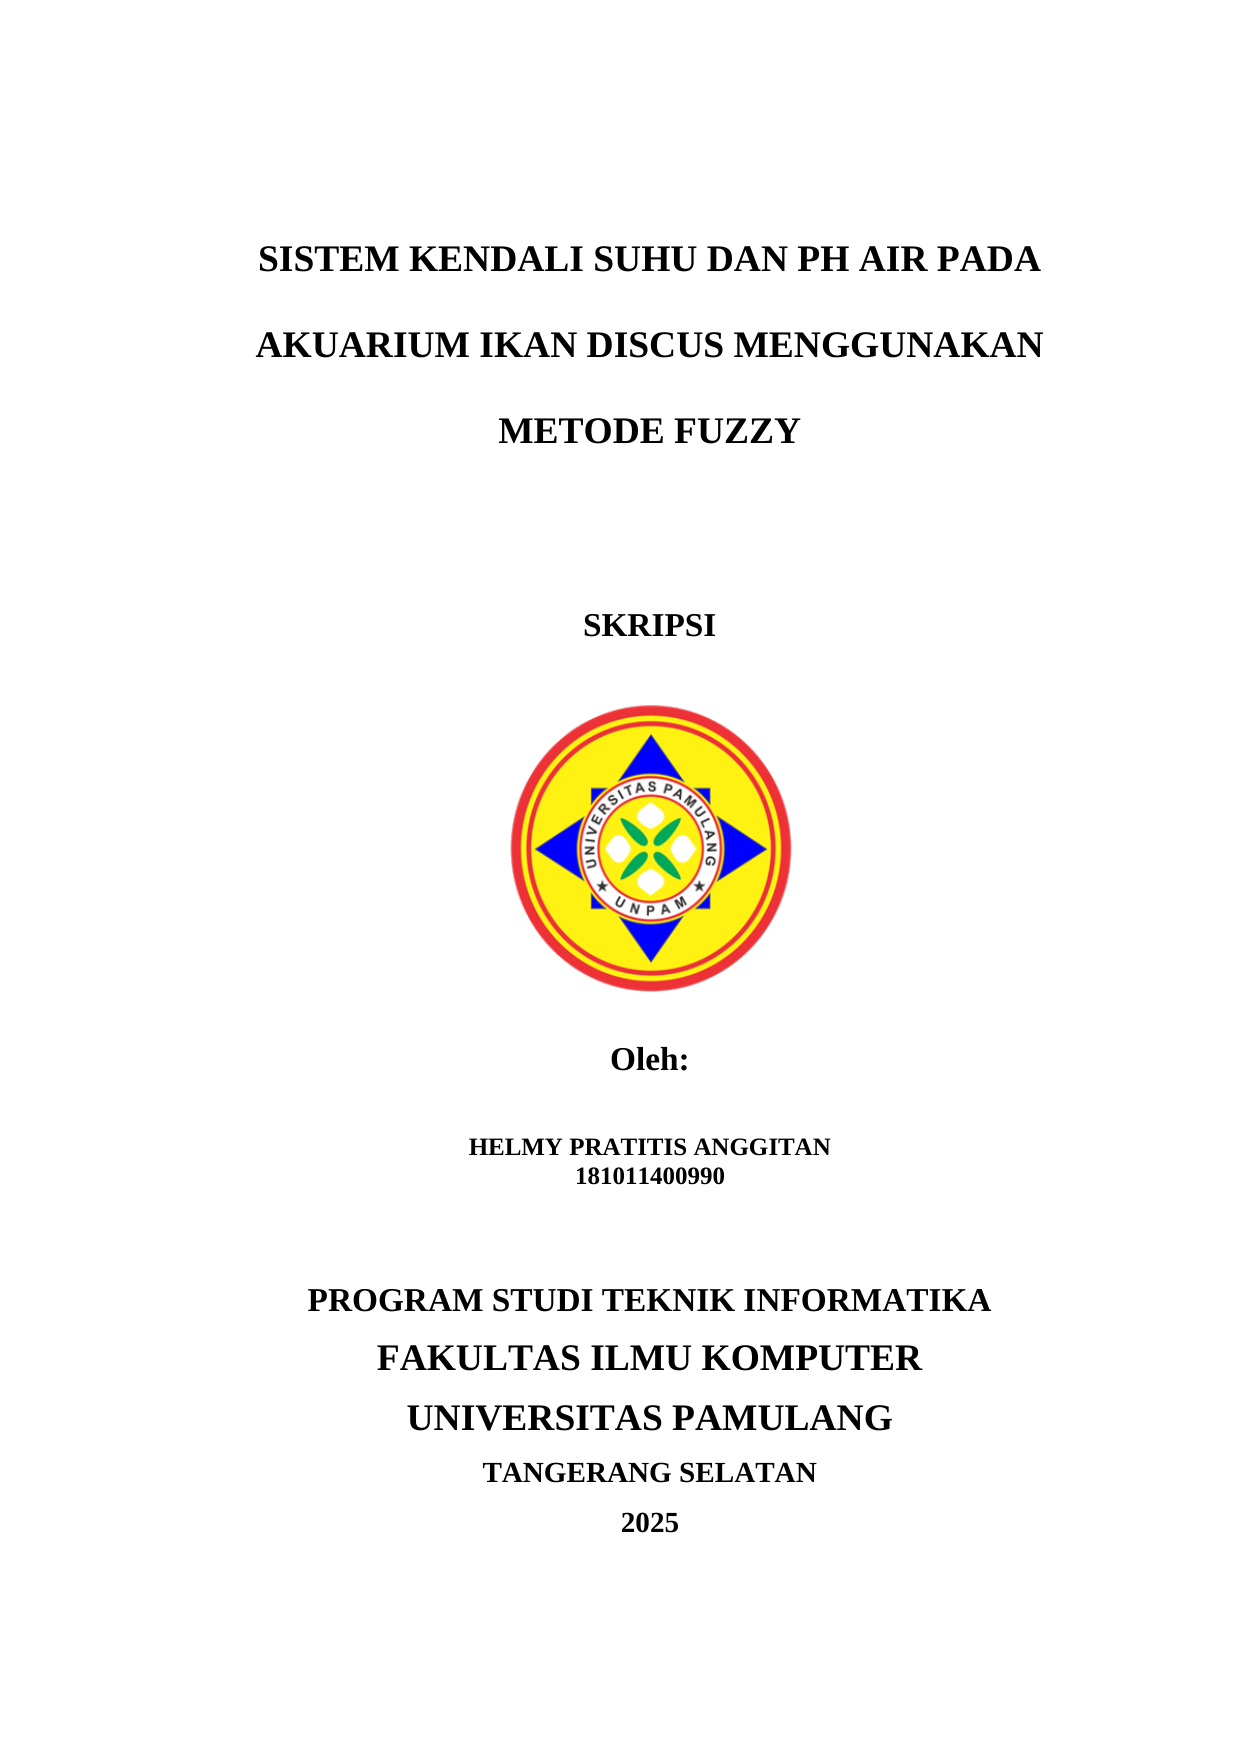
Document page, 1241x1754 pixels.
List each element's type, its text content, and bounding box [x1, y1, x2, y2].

picture [500, 698, 799, 994]
text UNIVERSITAS PAMULANG [236, 1396, 1063, 1439]
text 2025 [236, 1506, 1063, 1539]
text PROGRAM STUDI TEKNIK INFORMATIKA [236, 1281, 1063, 1319]
text Oleh: [236, 1039, 1063, 1077]
text SISTEM KENDALI SUHU DAN PH AIR PADA AKUARIUM IKAN DISCUS MENGGUNAKAN METODE FUZZY [236, 236, 1063, 452]
text HELMY PRATITIS ANGGITAN 181011400990 [236, 1132, 1063, 1190]
text SKRIPSI [236, 605, 1063, 643]
text TANGERANG SELATAN [236, 1455, 1063, 1489]
text FAKULTAS ILMU KOMPUTER [236, 1336, 1063, 1379]
